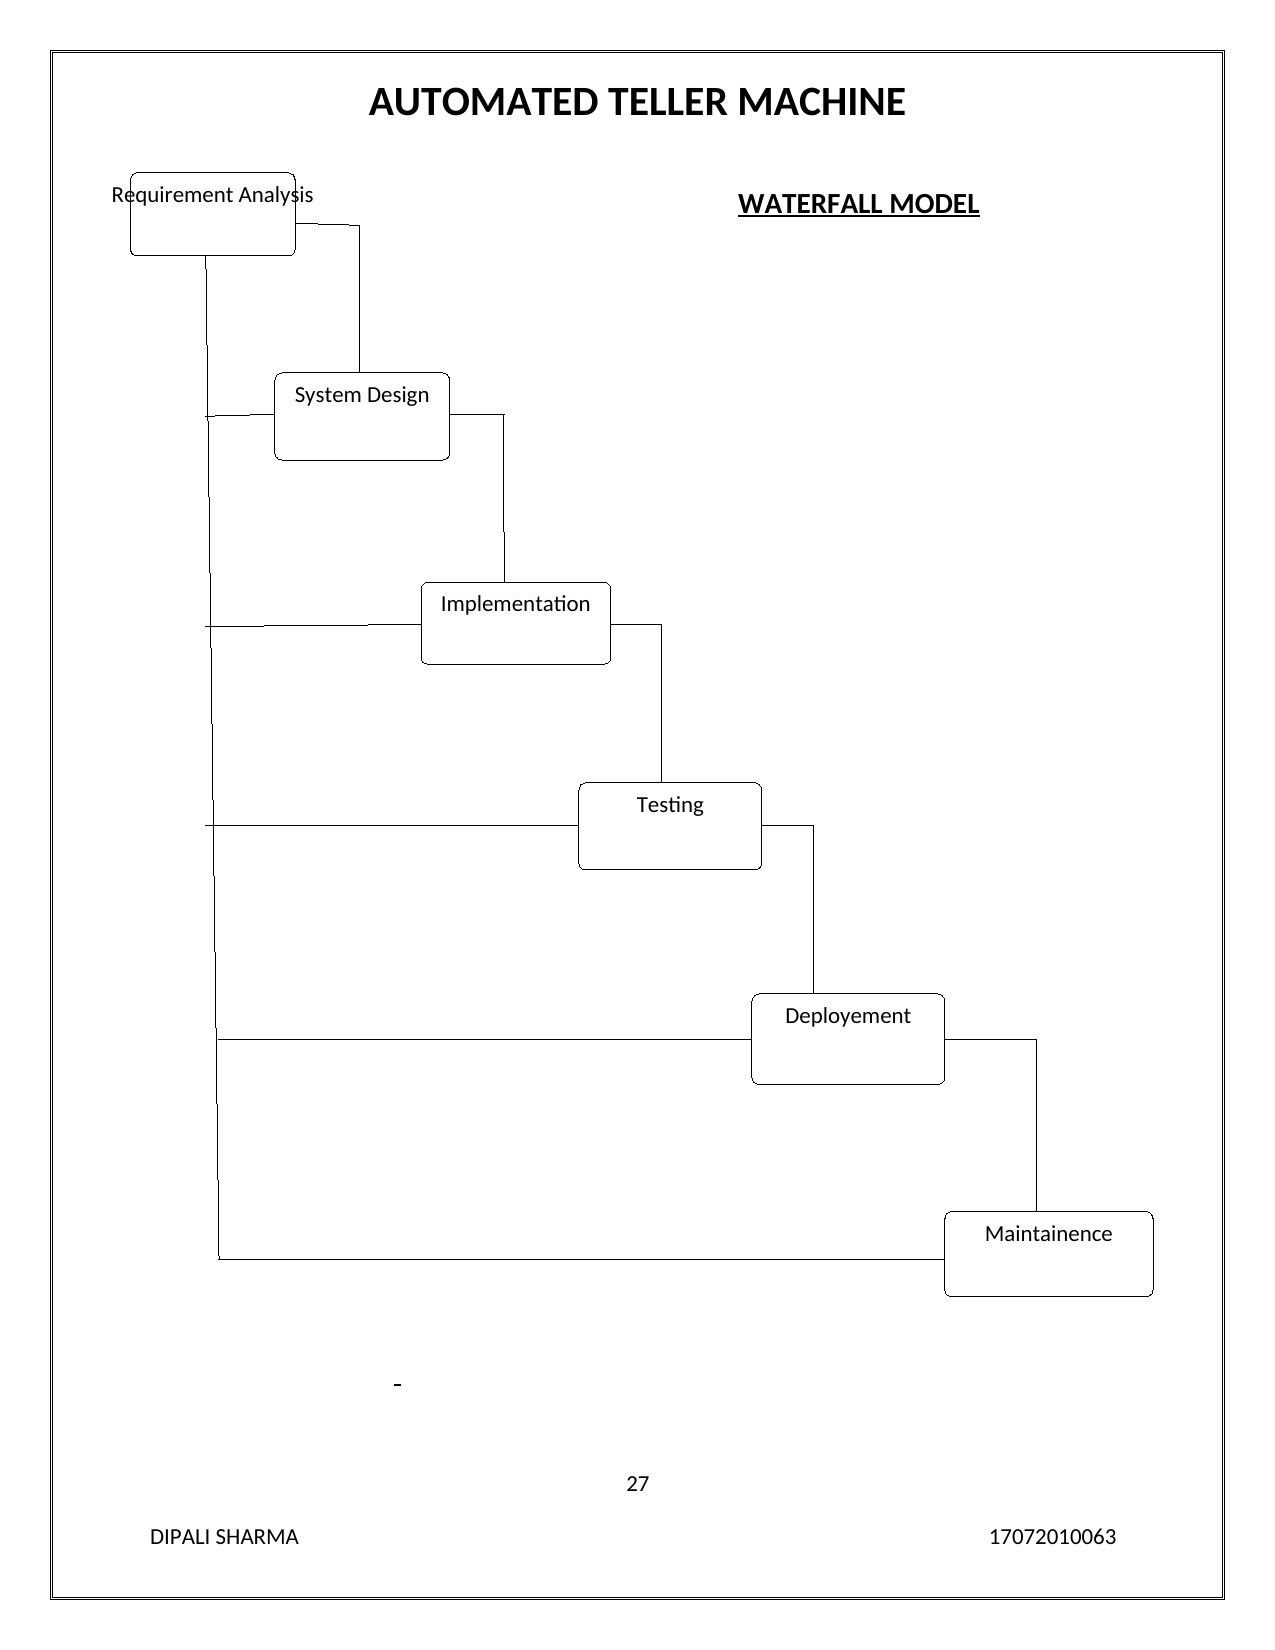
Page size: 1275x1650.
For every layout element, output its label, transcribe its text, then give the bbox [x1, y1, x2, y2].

text WATERFALL MODEL [105, 185, 1170, 221]
